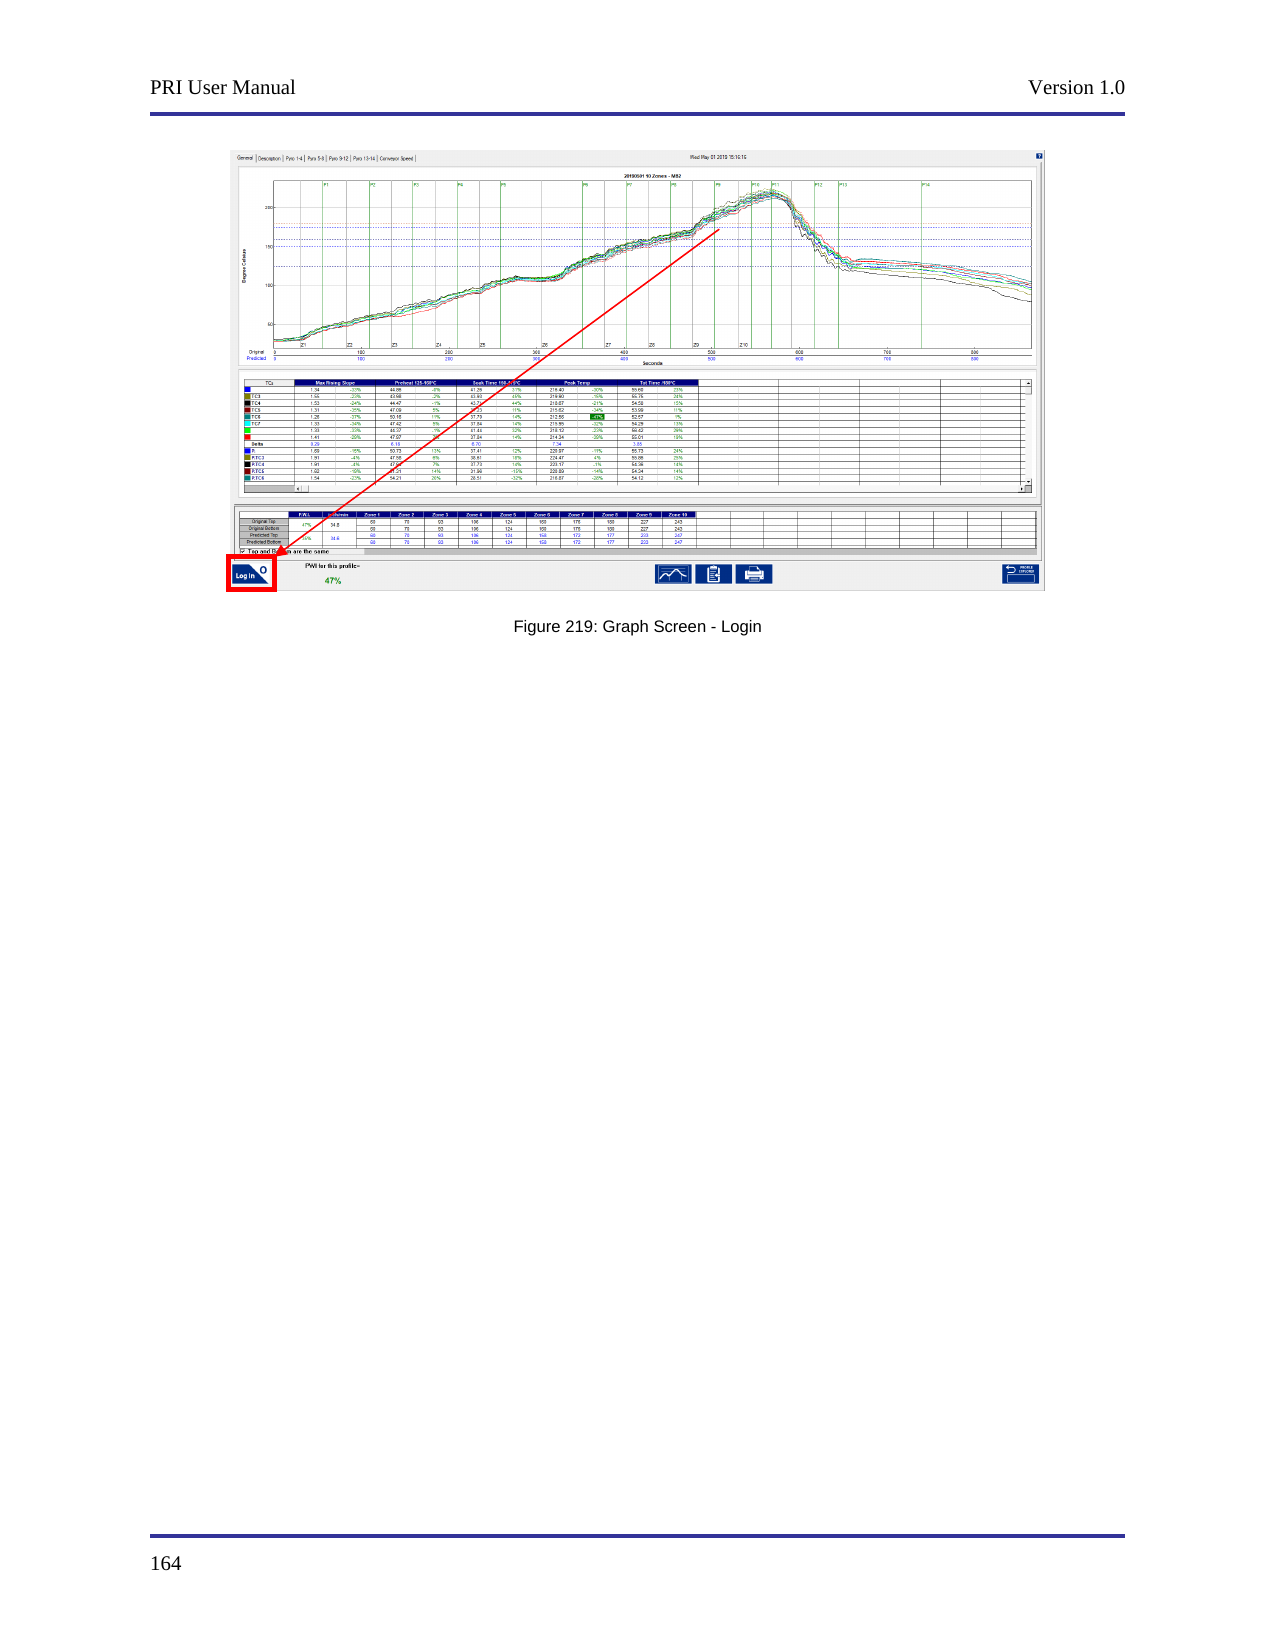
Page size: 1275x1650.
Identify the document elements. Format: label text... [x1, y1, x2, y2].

text Figure 219: Graph Screen - Login [150, 617, 1125, 636]
picture [230, 150, 1045, 591]
picture [231, 559, 272, 587]
